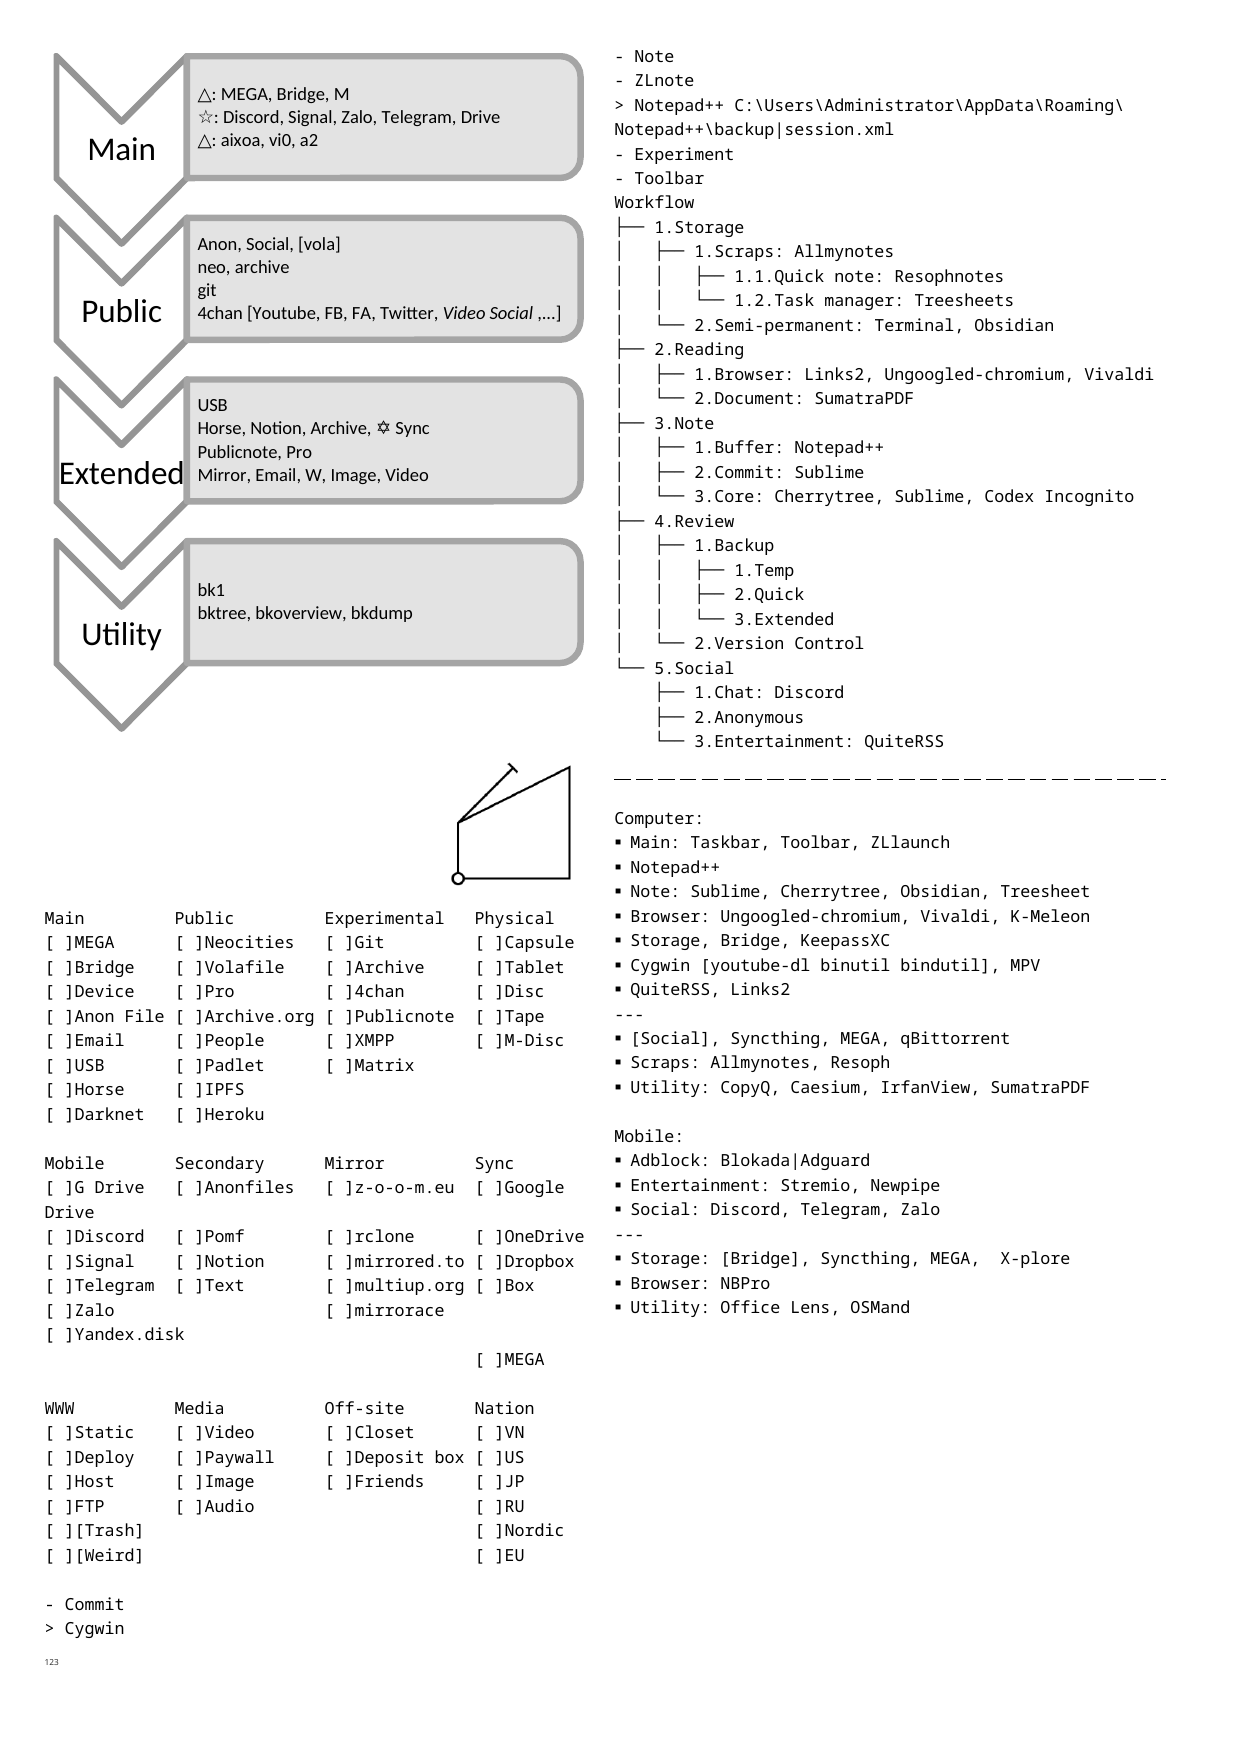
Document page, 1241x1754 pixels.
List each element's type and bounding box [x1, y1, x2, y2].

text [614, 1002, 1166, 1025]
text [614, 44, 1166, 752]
picture [431, 739, 597, 906]
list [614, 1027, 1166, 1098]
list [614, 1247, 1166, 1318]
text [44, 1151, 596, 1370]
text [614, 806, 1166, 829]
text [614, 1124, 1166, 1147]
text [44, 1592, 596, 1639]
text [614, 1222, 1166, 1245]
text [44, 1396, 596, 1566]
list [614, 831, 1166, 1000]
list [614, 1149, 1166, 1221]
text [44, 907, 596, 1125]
